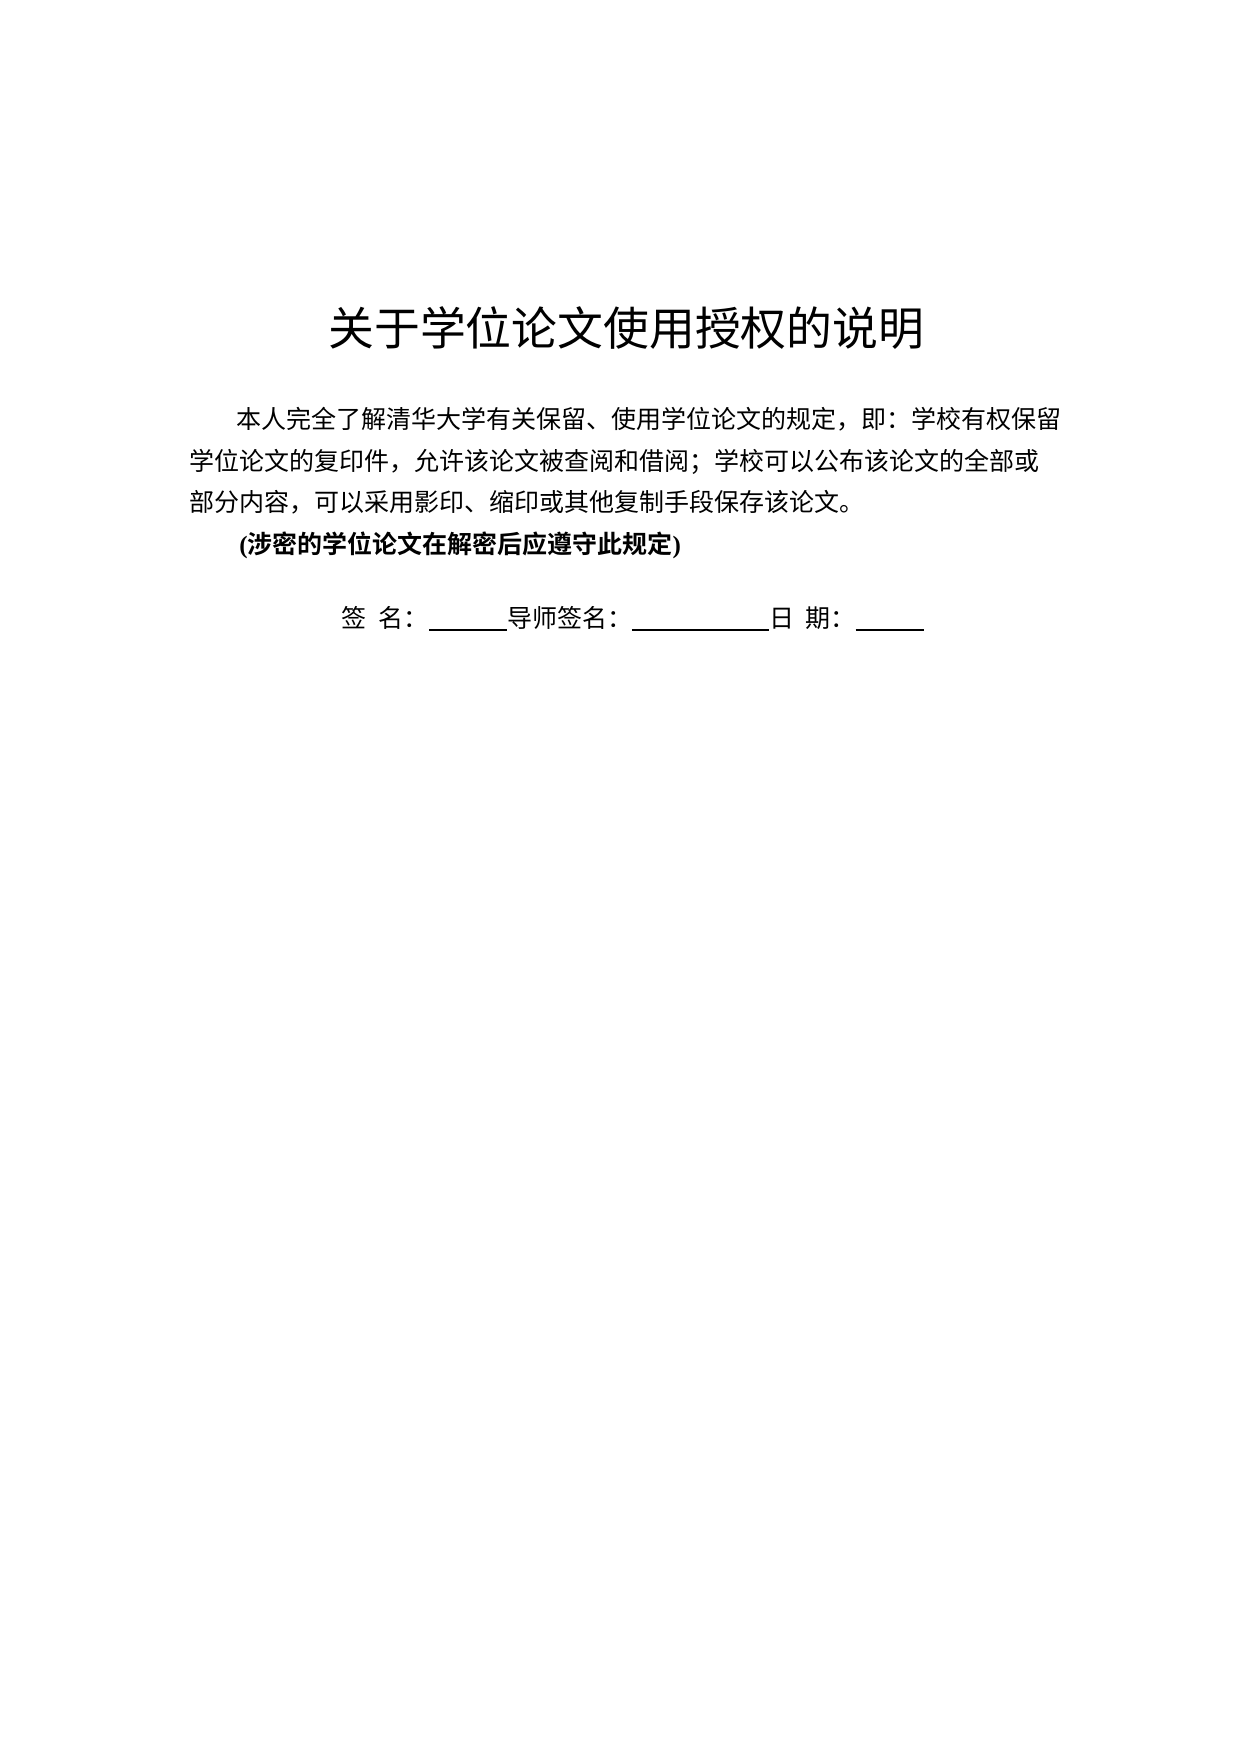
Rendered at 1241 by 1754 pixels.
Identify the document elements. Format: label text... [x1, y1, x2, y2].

text 签 名： 导师签名： 日 期： [189, 594, 1063, 636]
text 关于学位论文使用授权的说明 [189, 312, 1063, 353]
text (涉密的学位论文在解密后应遵守此规定) [189, 520, 1063, 562]
text 本人完全了解清华大学有关保留、使用学位论文的规定，即：学校有权保留学位论文的复印件，允许该论文被查阅和借阅；学校可以公布该论文的全部或部分内容，可以采用影印、缩印或其他复制手段保存该论文。 [189, 395, 1063, 520]
